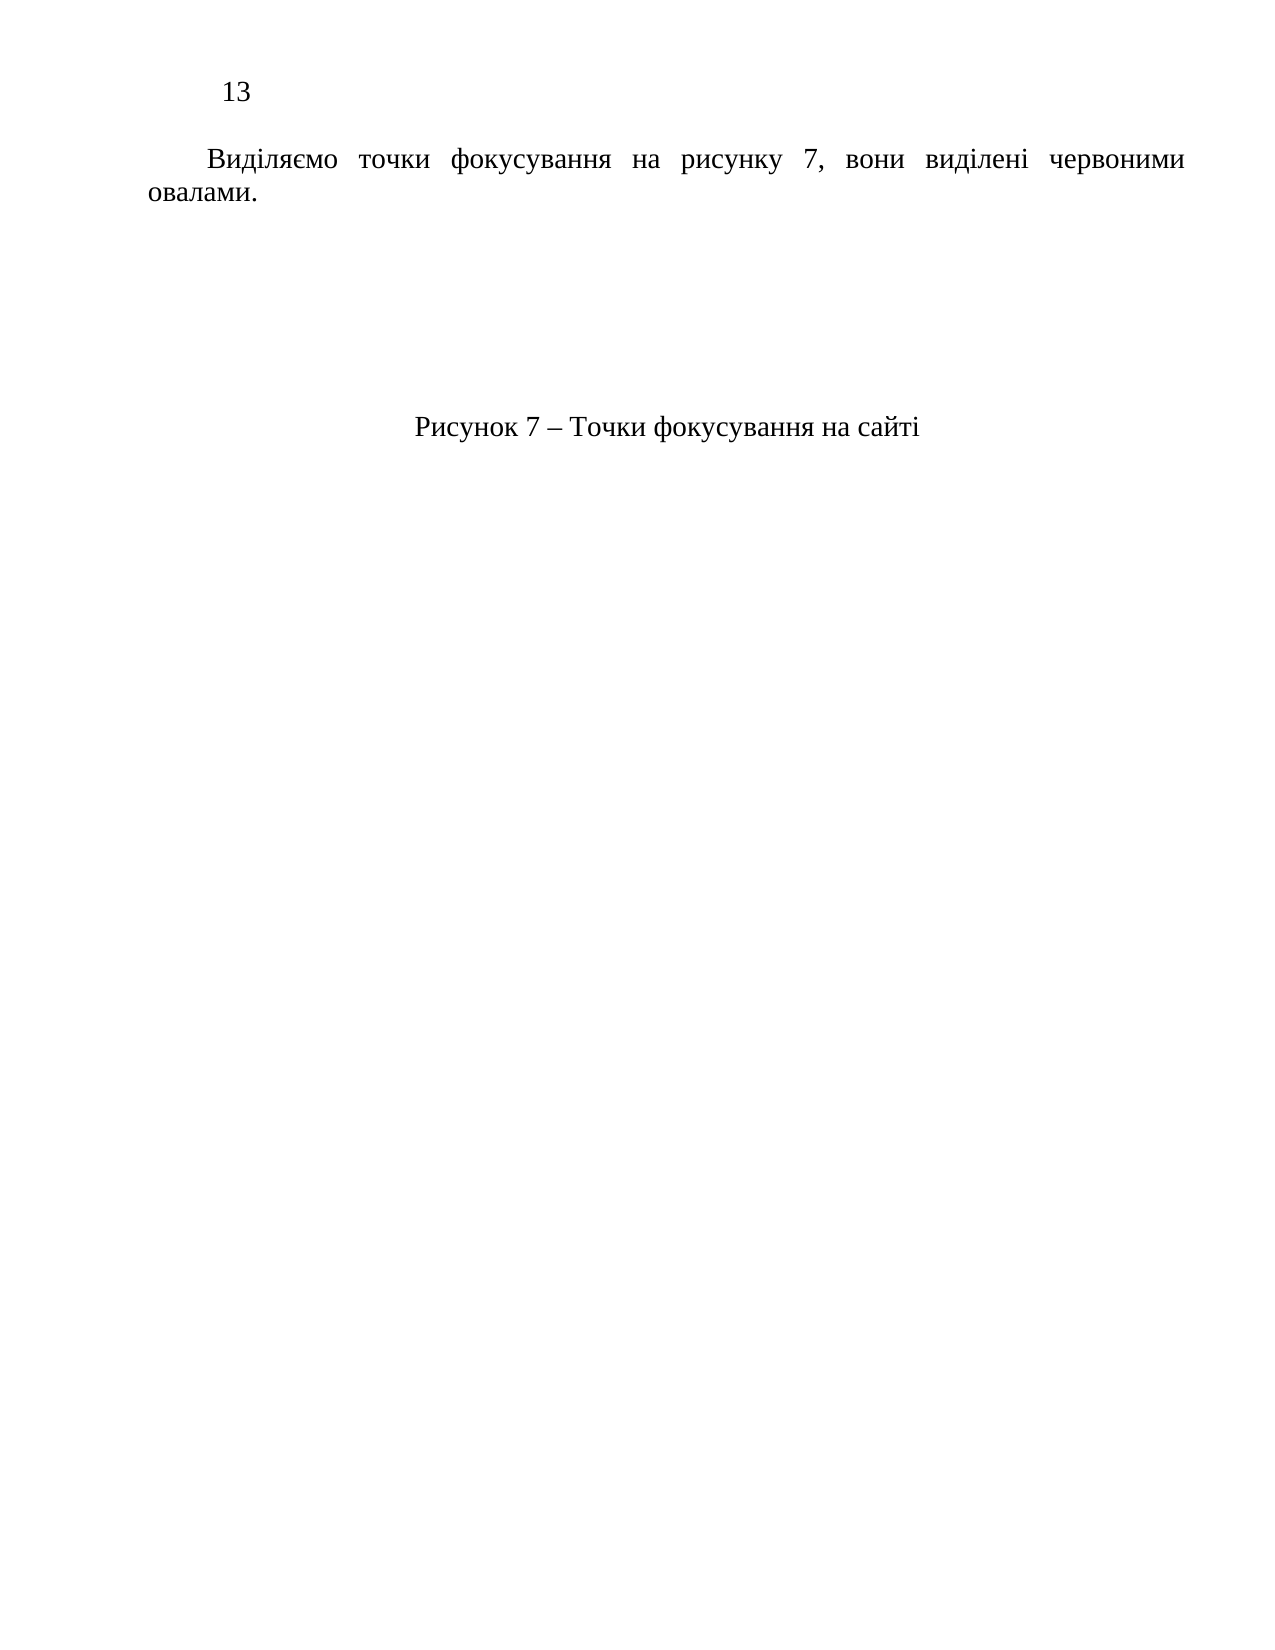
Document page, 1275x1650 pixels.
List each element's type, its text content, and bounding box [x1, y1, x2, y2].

text Виділяємо точки фокусування на рисунку 7, вони виділені червоними овалами. [148, 141, 1186, 208]
text Рисунок 7 – Точки фокусування на сайті [148, 409, 1186, 443]
